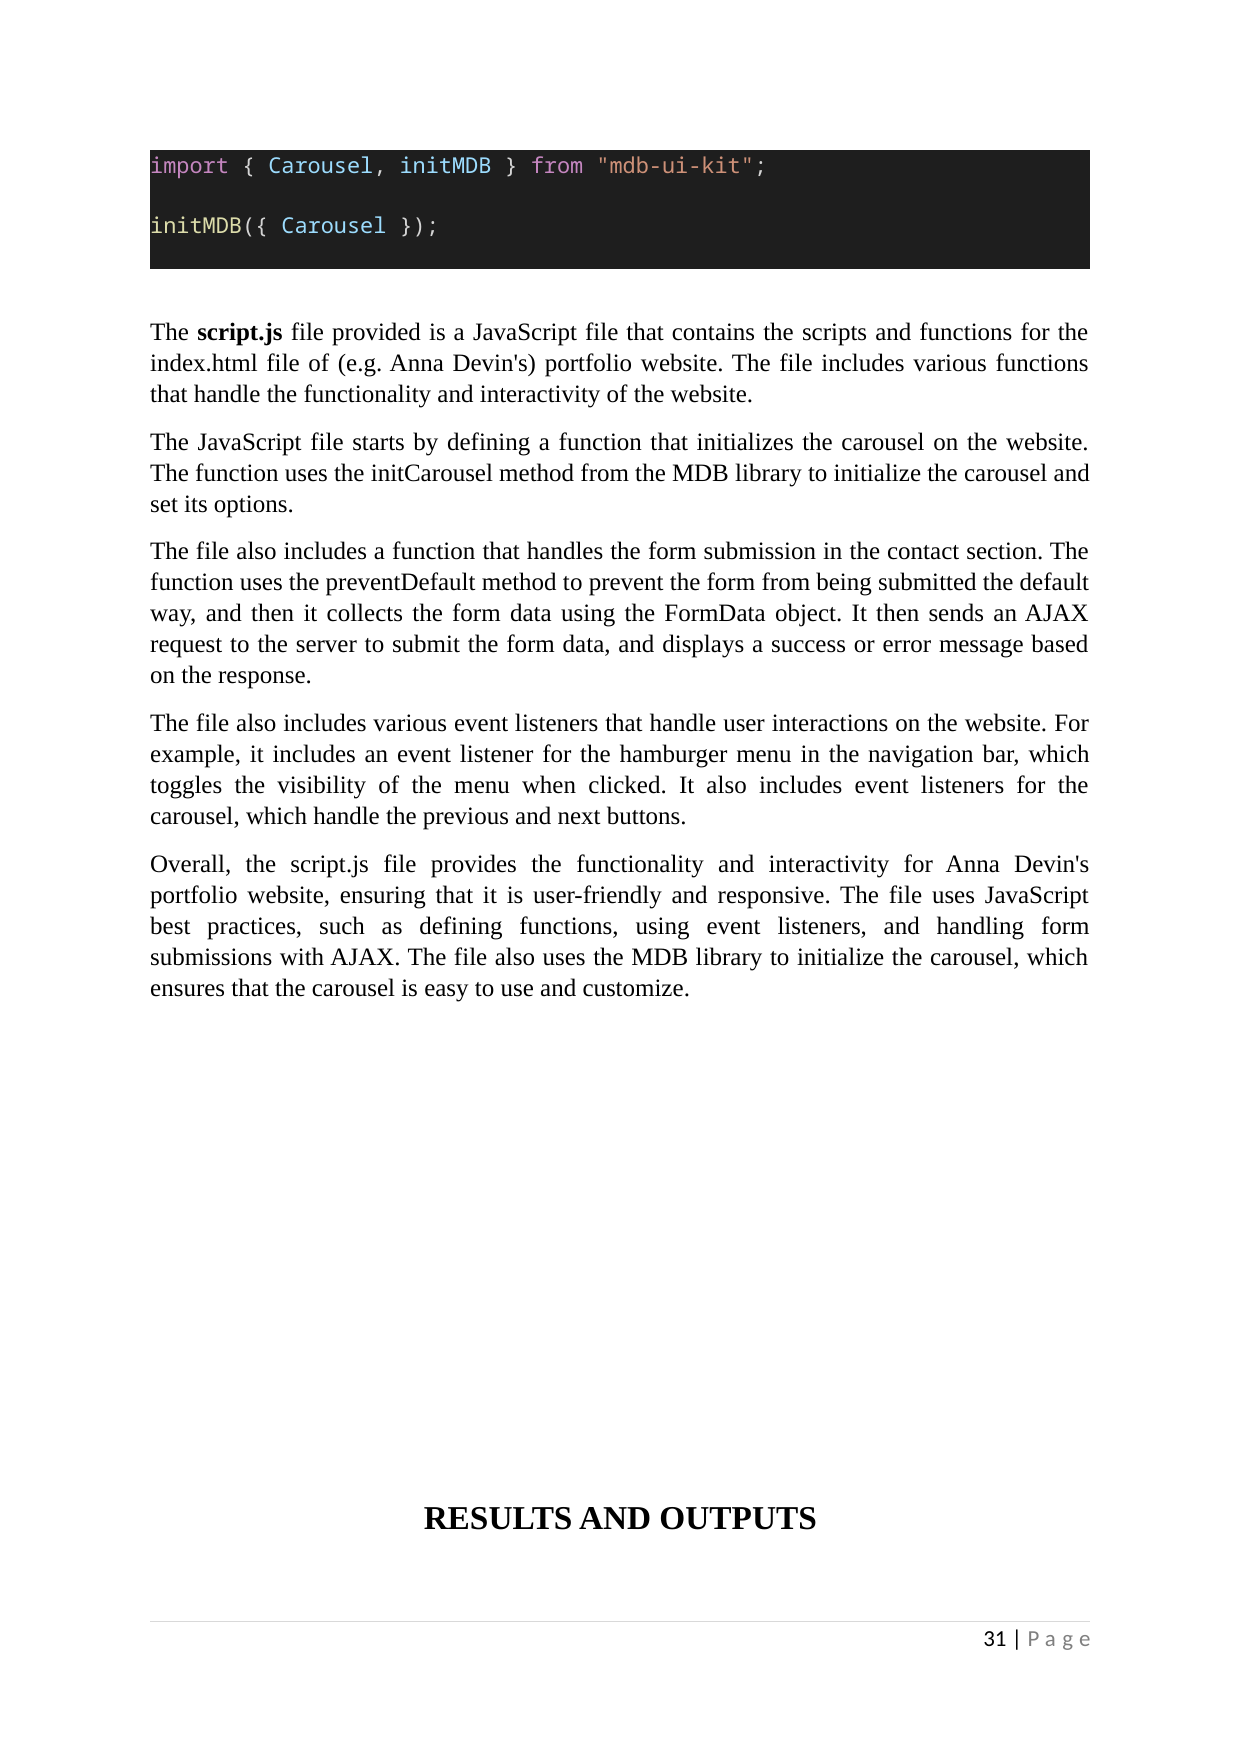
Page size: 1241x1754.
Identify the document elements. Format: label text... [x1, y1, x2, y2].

text The script.js file provided is a JavaScript file that contains the scripts and functions for the index.html file of (e.g. Anna Devin's) portfolio website. The file includes various functions that handle the functionality and interactivity of the website. [150, 317, 1090, 408]
text The JavaScript file starts by defining a function that initializes the carousel on the website. The function uses the initCarousel method from the MDB library to initialize the carousel and set its options. [150, 427, 1090, 517]
text Overall, the script.js file provides the functionality and interactivity for Anna Devin's portfolio website, ensuring that it is user-friendly and responsive. The file uses JavaScript best practices, such as defining functions, using event listeners, and handling form submissions with AJAX. The file also uses the MDB library to initialize the carousel, which ensures that the carousel is easy to use and customize. [150, 849, 1090, 1002]
text The file also includes a function that handles the form submission in the contact section. The function uses the preventDefault method to prevent the form from being submitted the default way, and then it collects the form data using the FormData object. It then sends an AJAX request to the server to submit the form data, and displays a success or error message based on the response. [150, 536, 1090, 689]
text The file also includes various event listeners that handle user interactions on the website. For example, it includes an event listener for the hamburger menu in the navigation bar, which toggles the visibility of the menu when clicked. It also includes event listeners for the carousel, which handle the previous and next buttons. [150, 708, 1090, 830]
text initMDB({ Carousel }); [150, 209, 1090, 239]
text import { Carousel, initMDB } from "mdb-ui-kit"; [150, 150, 1090, 180]
text RESULTS AND OUTPUTS [150, 1498, 1090, 1536]
